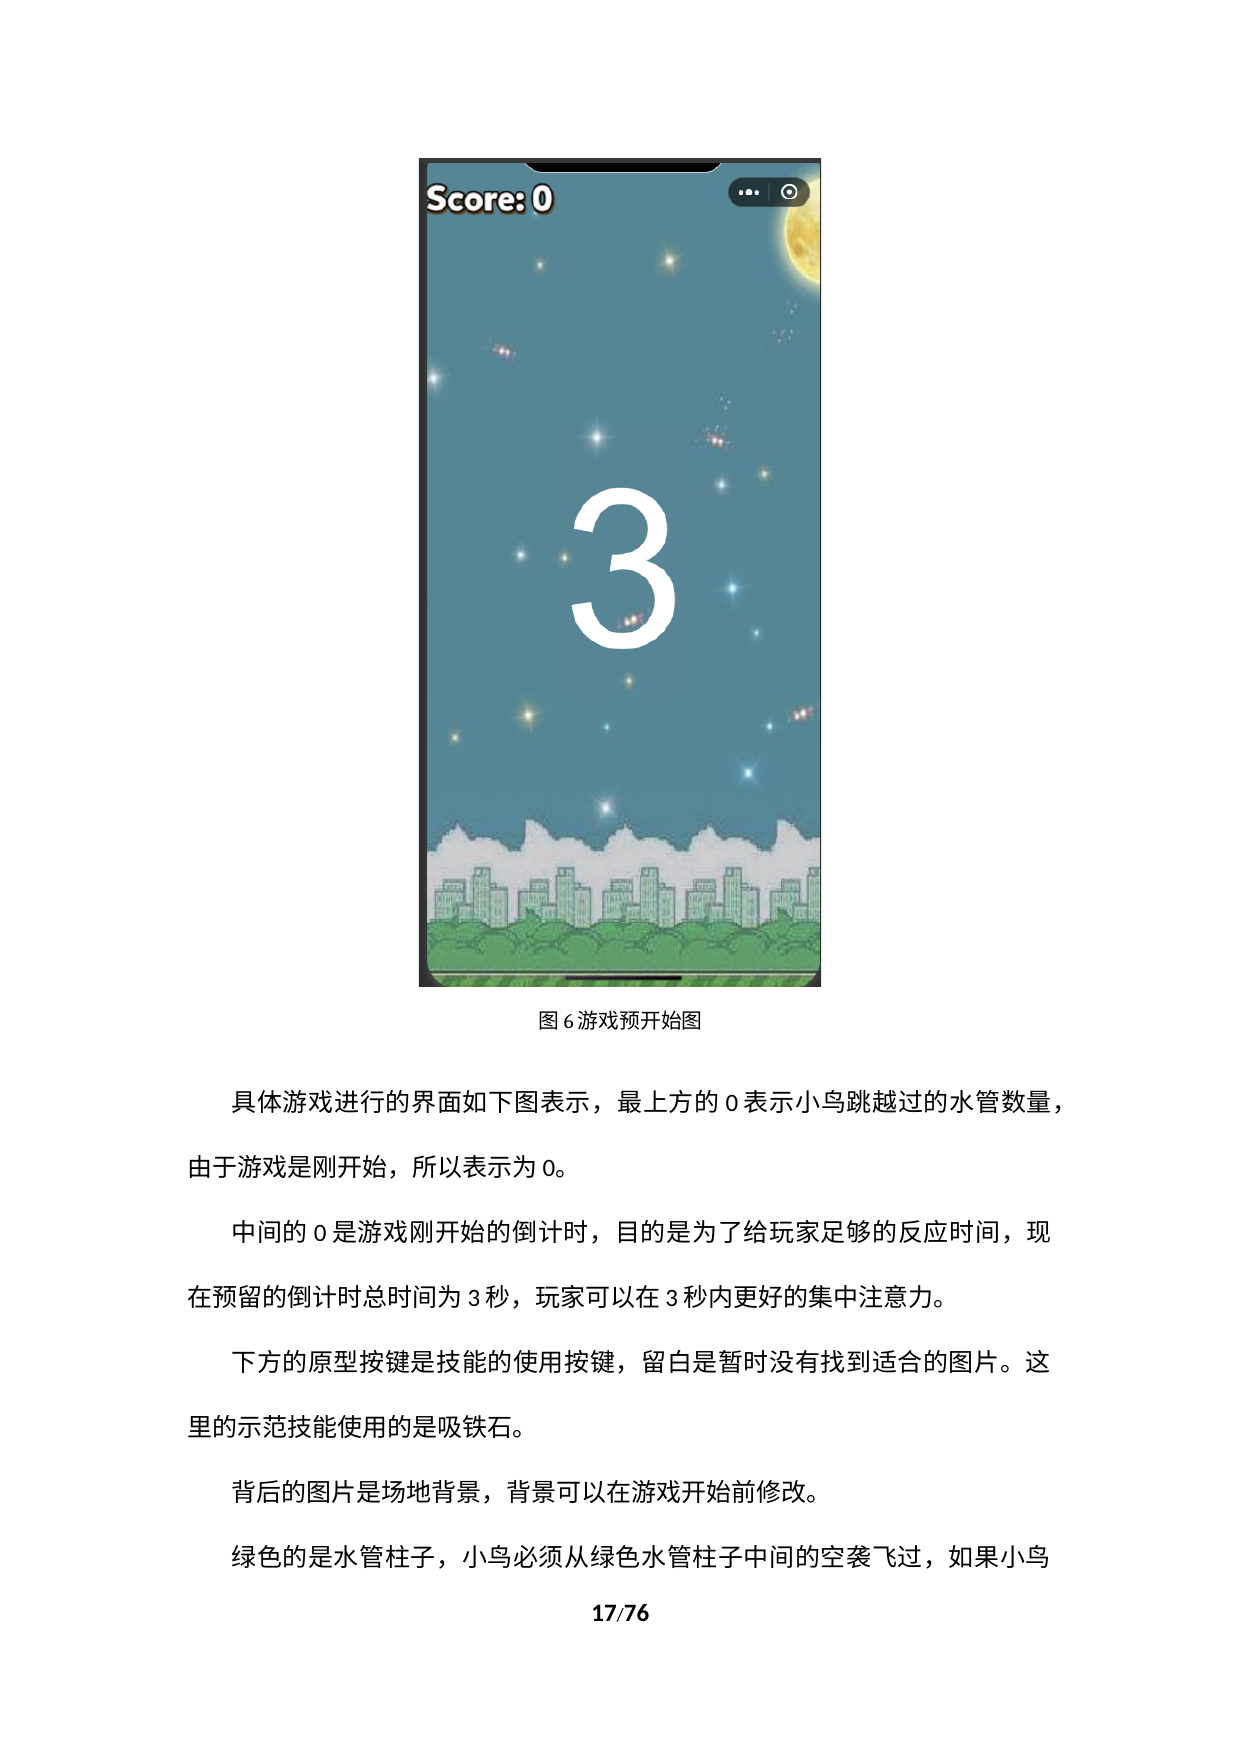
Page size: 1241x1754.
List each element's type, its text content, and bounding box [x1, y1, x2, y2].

text 图 6游戏预开始图 [187, 1003, 1053, 1036]
text 下方的原型按键是技能的使用按键，留白是暂时没有找到适合的图片。这里的示范技能使用的是吸铁石。 [187, 1328, 1053, 1458]
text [187, 1523, 1053, 1588]
text 背后的图片是场地背景，背景可以在游戏开始前修改。 [187, 1458, 1053, 1523]
text 中间的0是游戏刚开始的倒计时，目的是为了给玩家足够的反应时间，现在预留的倒计时总时间为3秒，玩家可以在3秒内更好的集中注意力。 [187, 1198, 1053, 1328]
picture [418, 158, 822, 987]
text 具体游戏进行的界面如下图表示，最上方的0表示小鸟跳越过的水管数量，由于游戏是刚开始，所以表示为0。 [187, 1068, 1053, 1198]
